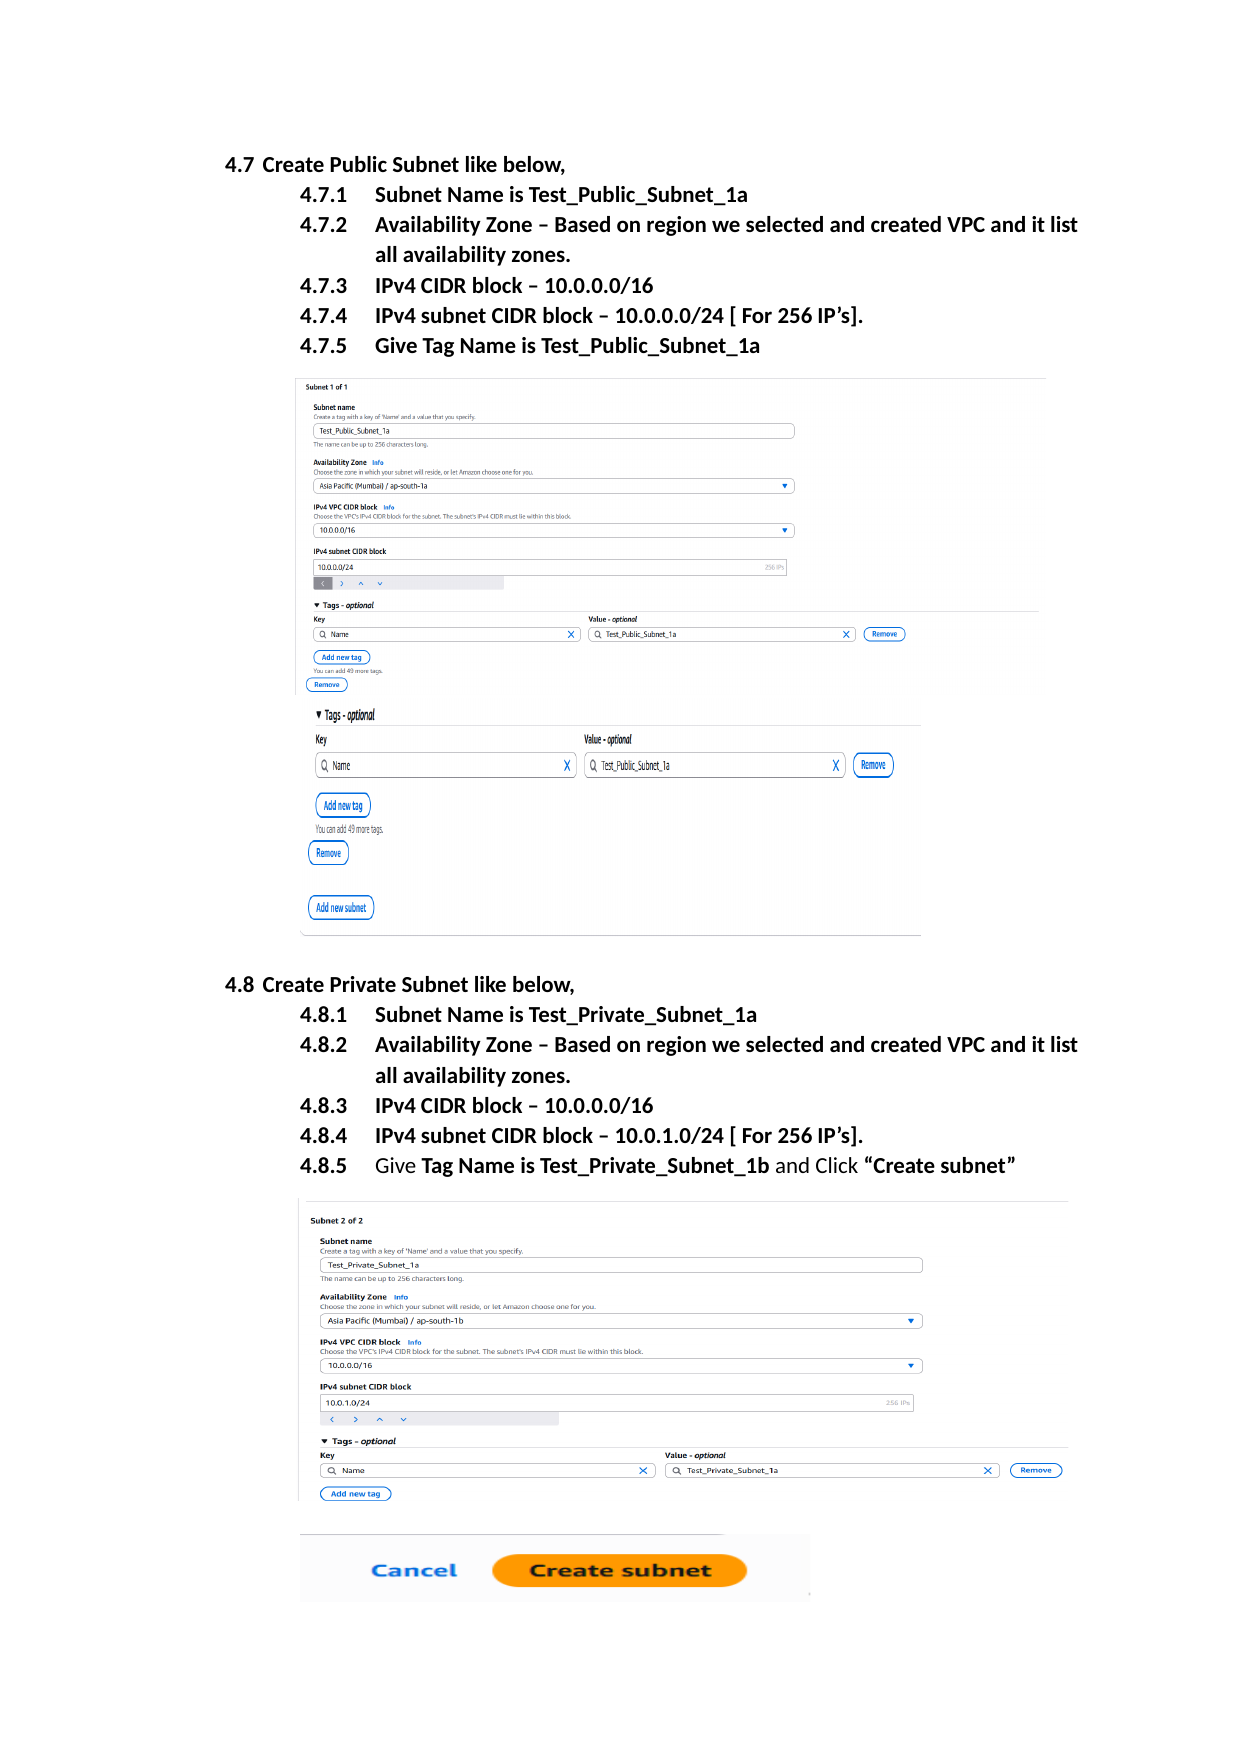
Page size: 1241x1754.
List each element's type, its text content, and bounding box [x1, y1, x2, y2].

list Create Public Subnet like below, [225, 150, 1090, 178]
picture [295, 378, 1047, 695]
list Subnet Name is Test_Public_Subnet_1a [300, 180, 1090, 208]
list Give Tag Name is Test_Private_Subnet_1b and Click “Create subnet” [300, 1151, 1090, 1179]
list IPv4 CIDR block – 10.0.0.0/16 [300, 1091, 1090, 1119]
list IPv4 subnet CIDR block – 10.0.1.0/24 [ For 256 IP’s]. [300, 1121, 1090, 1149]
picture [300, 1534, 811, 1602]
list Subnet Name is Test_Private_Subnet_1a [300, 1000, 1090, 1028]
list Availability Zone – Based on region we selected and created VPC and it list all availability zones. [300, 1031, 1090, 1089]
picture [296, 1198, 1069, 1501]
list Create Private Subnet like below, [225, 970, 1090, 998]
picture [300, 698, 921, 937]
list Availability Zone – Based on region we selected and created VPC and it list all availability zones. [300, 210, 1090, 269]
list IPv4 CIDR block – 10.0.0.0/16 [300, 271, 1090, 299]
list Give Tag Name is Test_Public_Subnet_1a [300, 331, 1090, 359]
list IPv4 subnet CIDR block – 10.0.0.0/24 [ For 256 IP’s]. [300, 301, 1090, 329]
